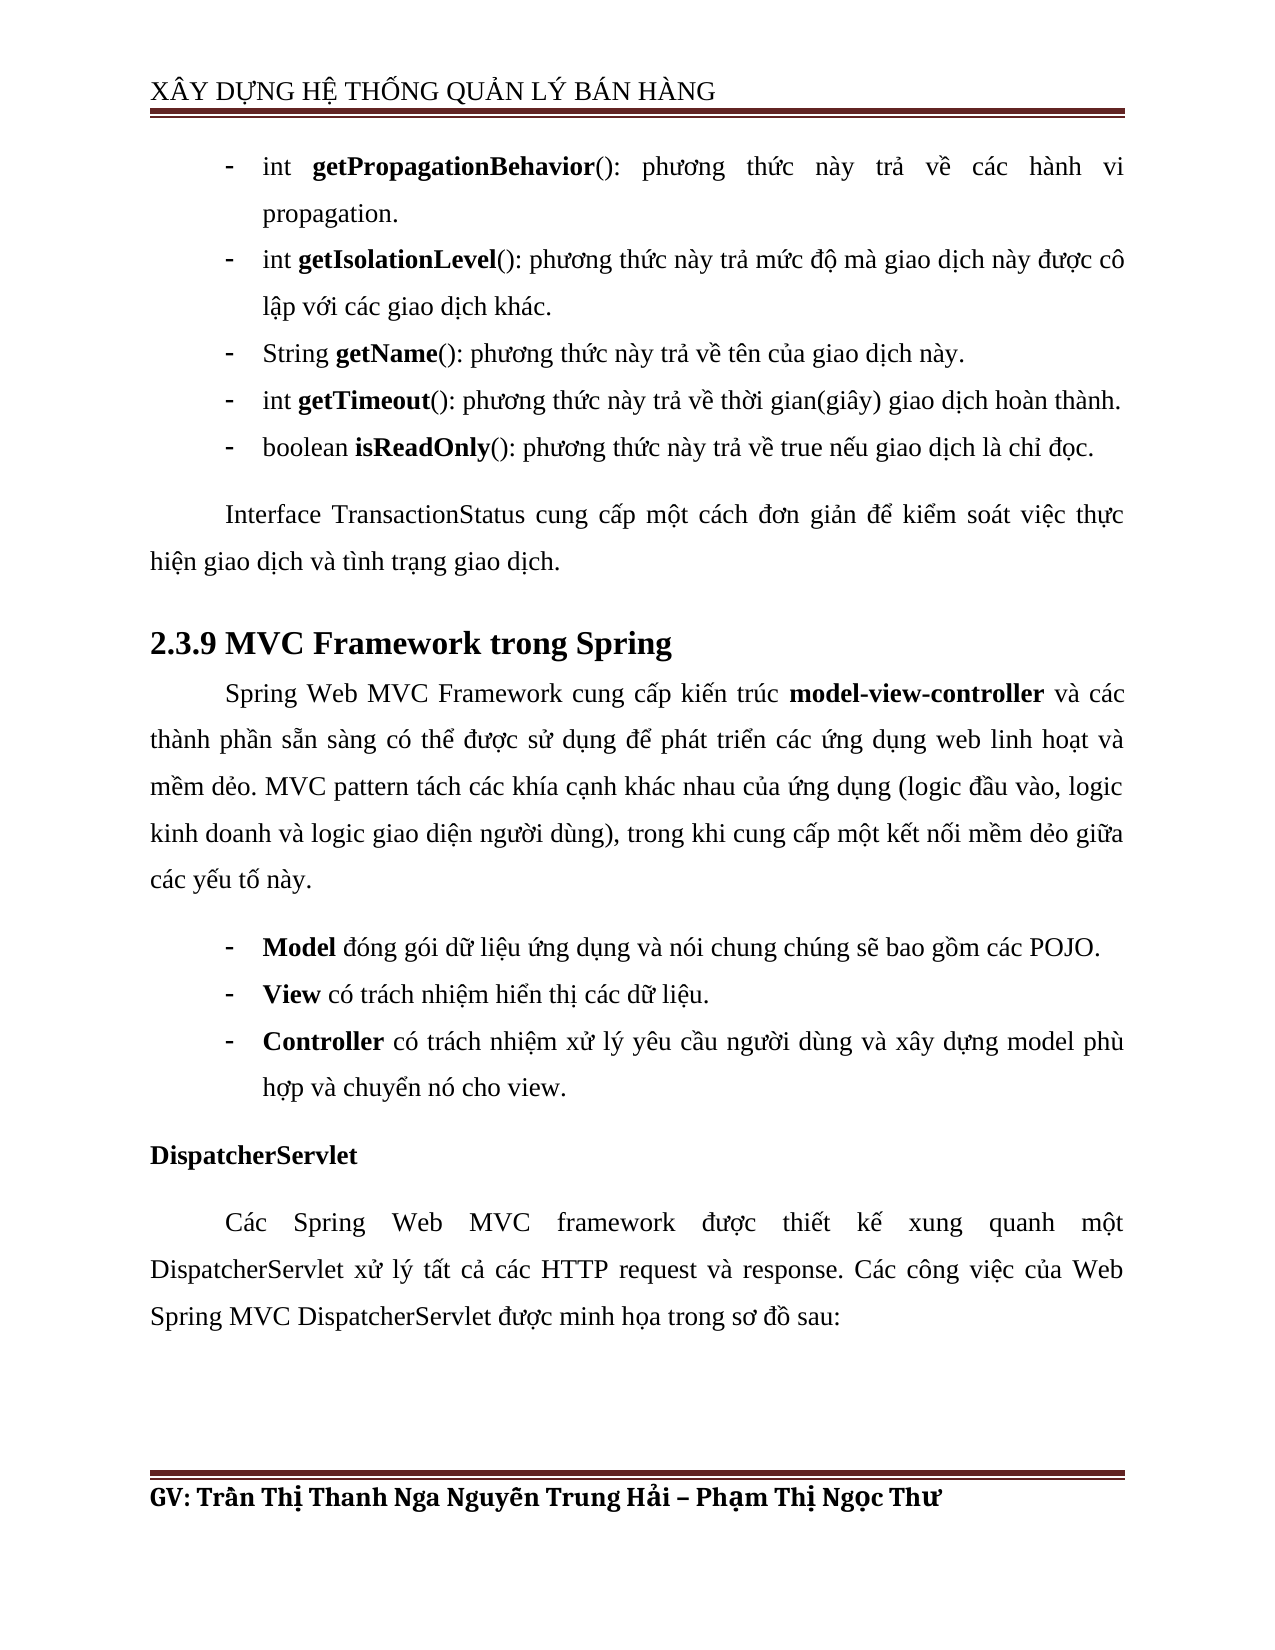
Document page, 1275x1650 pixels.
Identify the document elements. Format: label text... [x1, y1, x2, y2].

list Model đóng gói dữ liệu ứng dụng và nói chung chúng sẽ bao gồm các POJO. [225, 931, 1125, 962]
list boolean isReadOnly(): phương thức này trả về true nếu giao dịch là chỉ đọc. [225, 431, 1125, 462]
text Interface TransactionStatus cung cấp một cách đơn giản để kiểm soát việc thực hiện giao dịch và tình trạng giao dịch. [150, 498, 1125, 576]
text Các Spring Web MVC framework được thiết kế xung quanh một DispatcherServlet xử lý tất cả các HTTP request và response. Các công việc của Web Spring MVC DispatcherServlet được minh họa trong sơ đồ sau: [150, 1207, 1125, 1331]
text Spring Web MVC Framework cung cấp kiến trúc model-view-controller và các thành phần sẵn sàng có thể được sử dụng để phát triển các ứng dụng web linh hoạt và mềm dẻo. MVC pattern tách các khía cạnh khác nhau của ứng dụng (logic đầu vào, logic kinh doanh và logic giao diện người dùng), trong khi cung cấp một kết nối mềm dẻo giữa các yếu tố này. [150, 677, 1125, 895]
list int getTimeout(): phương thức này trả về thời gian(giây) giao dịch hoàn thành. [225, 384, 1125, 415]
list int getPropagationBehavior(): phương thức này trả về các hành vi propagation. [225, 150, 1125, 228]
list String getName(): phương thức này trả về tên của giao dịch này. [225, 337, 1125, 368]
subtitle 2.3.9 MVC Framework trong Spring [150, 623, 1120, 661]
list int getIsolationLevel(): phương thức này trả mức độ mà giao dịch này được cô lập với các giao dịch khác. [225, 243, 1125, 321]
text DispatcherServlet [150, 1139, 1125, 1170]
list Controller có trách nhiệm xử lý yêu cầu người dùng và xây dựng model phù hợp và chuyển nó cho view. [225, 1025, 1125, 1103]
list View có trách nhiệm hiển thị các dữ liệu. [225, 978, 1125, 1009]
